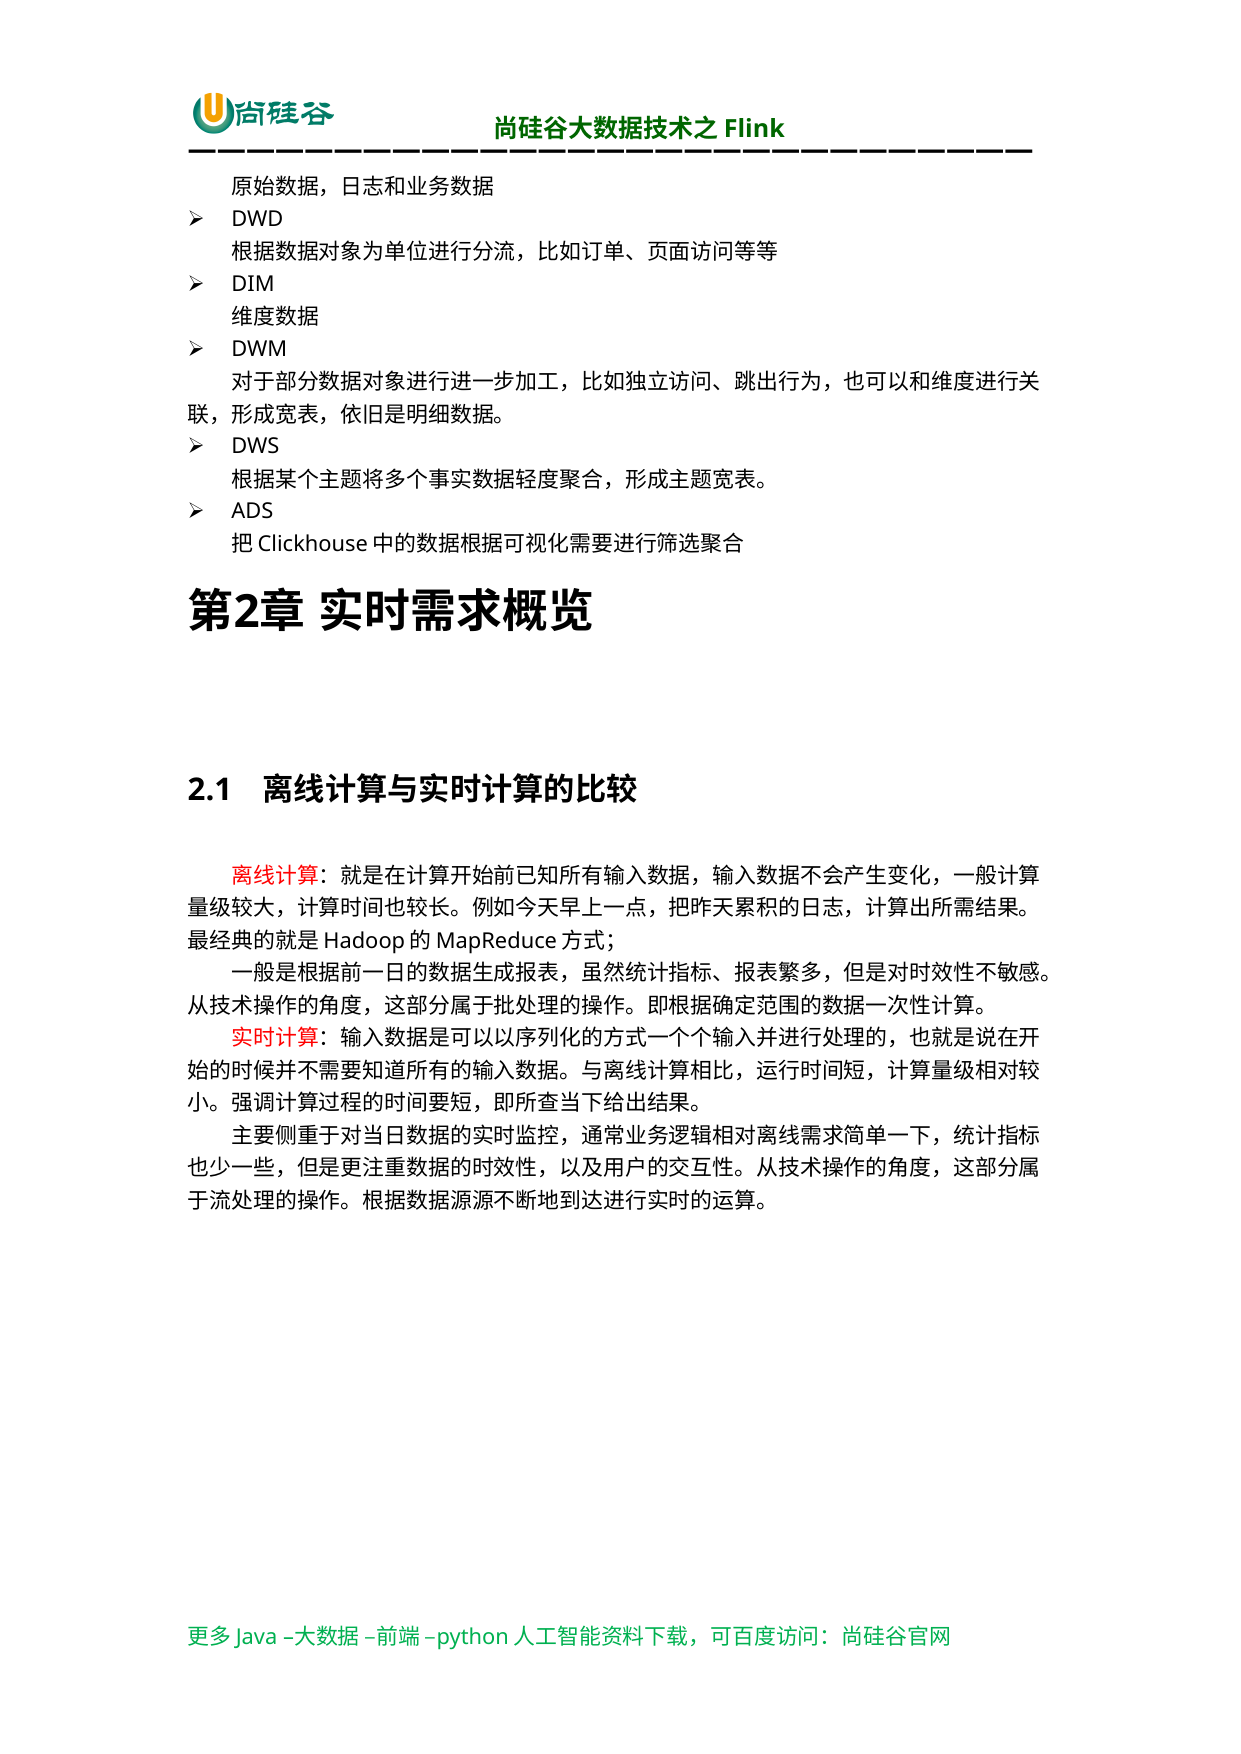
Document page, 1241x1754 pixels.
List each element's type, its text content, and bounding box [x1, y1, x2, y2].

subtitle 实时需求概览 [187, 559, 1053, 656]
text 对于部分数据对象进行进一步加工，比如独立访问、跳出行为，也可以和维度进行关联，形成宽表，依旧是明细数据。 [187, 364, 1053, 429]
picture [187, 88, 338, 138]
list DIM [187, 266, 1053, 299]
list DWD [187, 201, 1053, 234]
list ADS [187, 494, 1053, 526]
text 实时计算：输入数据是可以以序列化的方式一个个输入并进行处理的，也就是说在开始的时候并不需要知道所有的输入数据。与离线计算相比，运行时间短，计算量级相对较小。强调计算过程的时间要短，即所查当下给出结果。 [187, 1020, 1053, 1117]
text 把Clickhouse中的数据根据可视化需要进行筛选聚合 [187, 526, 1053, 559]
list DWS [187, 429, 1053, 461]
text 根据某个主题将多个事实数据轻度聚合，形成主题宽表。 [187, 461, 1053, 494]
text 维度数据 [187, 299, 1053, 331]
list 原始数据，日志和业务数据 [231, 169, 1053, 201]
list DWM [187, 331, 1053, 364]
subtitle 离线计算与实时计算的比较 [187, 754, 1053, 819]
text 主要侧重于对当日数据的实时监控，通常业务逻辑相对离线需求简单一下，统计指标也少一些，但是更注重数据的时效性，以及用户的交互性。从技术操作的角度，这部分属于流处理的操作。根据数据源源不断地到达进行实时的运算。 [187, 1117, 1053, 1215]
text 离线计算：就是在计算开始前已知所有输入数据，输入数据不会产生变化，一般计算量级较大，计算时间也较长。例如今天早上一点，把昨天累积的日志，计算出所需结果。最经典的就是Hadoop的MapReduce方式； [187, 857, 1053, 955]
text 根据数据对象为单位进行分流，比如订单、页面访问等等 [187, 234, 1053, 266]
text 一般是根据前一日的数据生成报表，虽然统计指标、报表繁多，但是对时效性不敏感。从技术操作的角度，这部分属于批处理的操作。即根据确定范围的数据一次性计算。 [187, 955, 1053, 1020]
